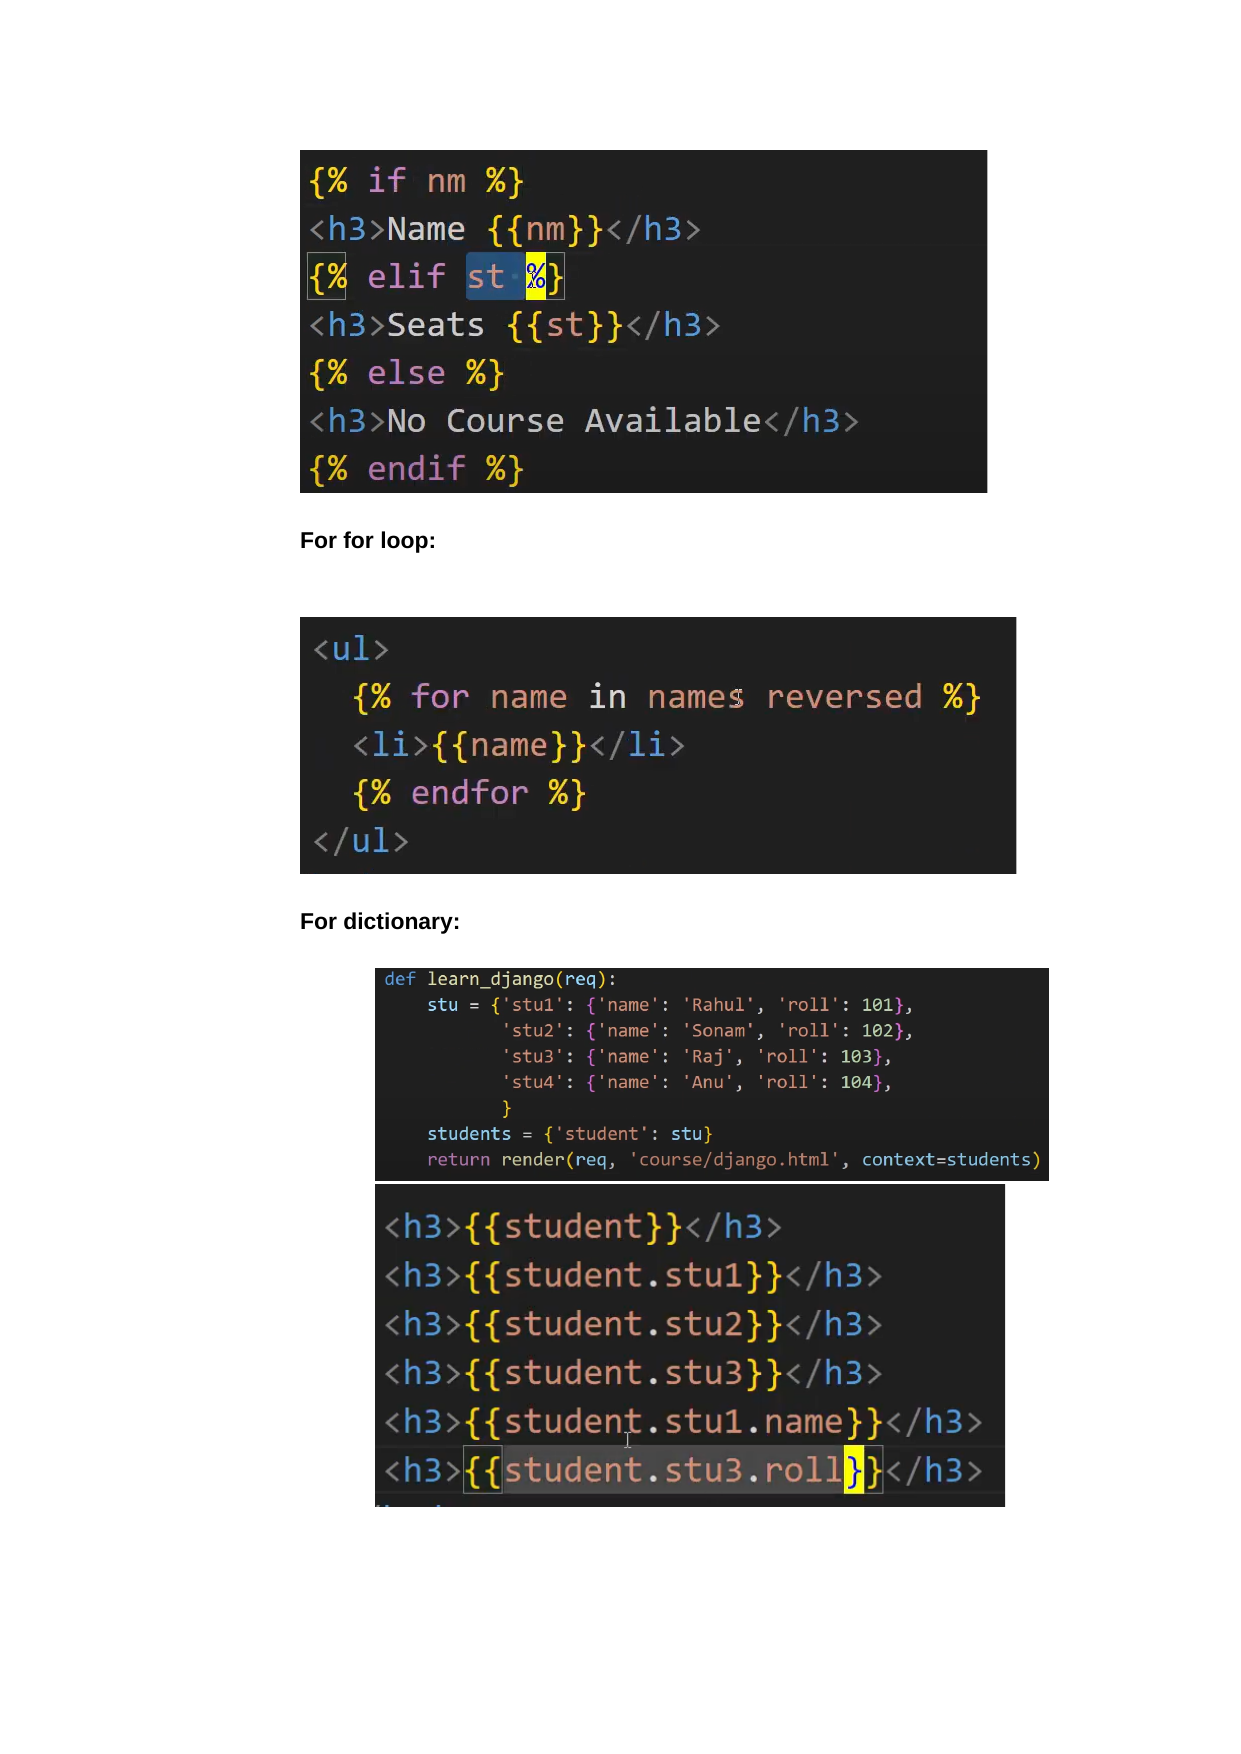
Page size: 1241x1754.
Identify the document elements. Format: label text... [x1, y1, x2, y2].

picture [375, 968, 1049, 1181]
text For for loop: [225, 527, 1090, 553]
text For dictionary: [300, 908, 1090, 934]
picture [300, 150, 988, 493]
picture [300, 617, 1017, 874]
picture [375, 1184, 1005, 1507]
